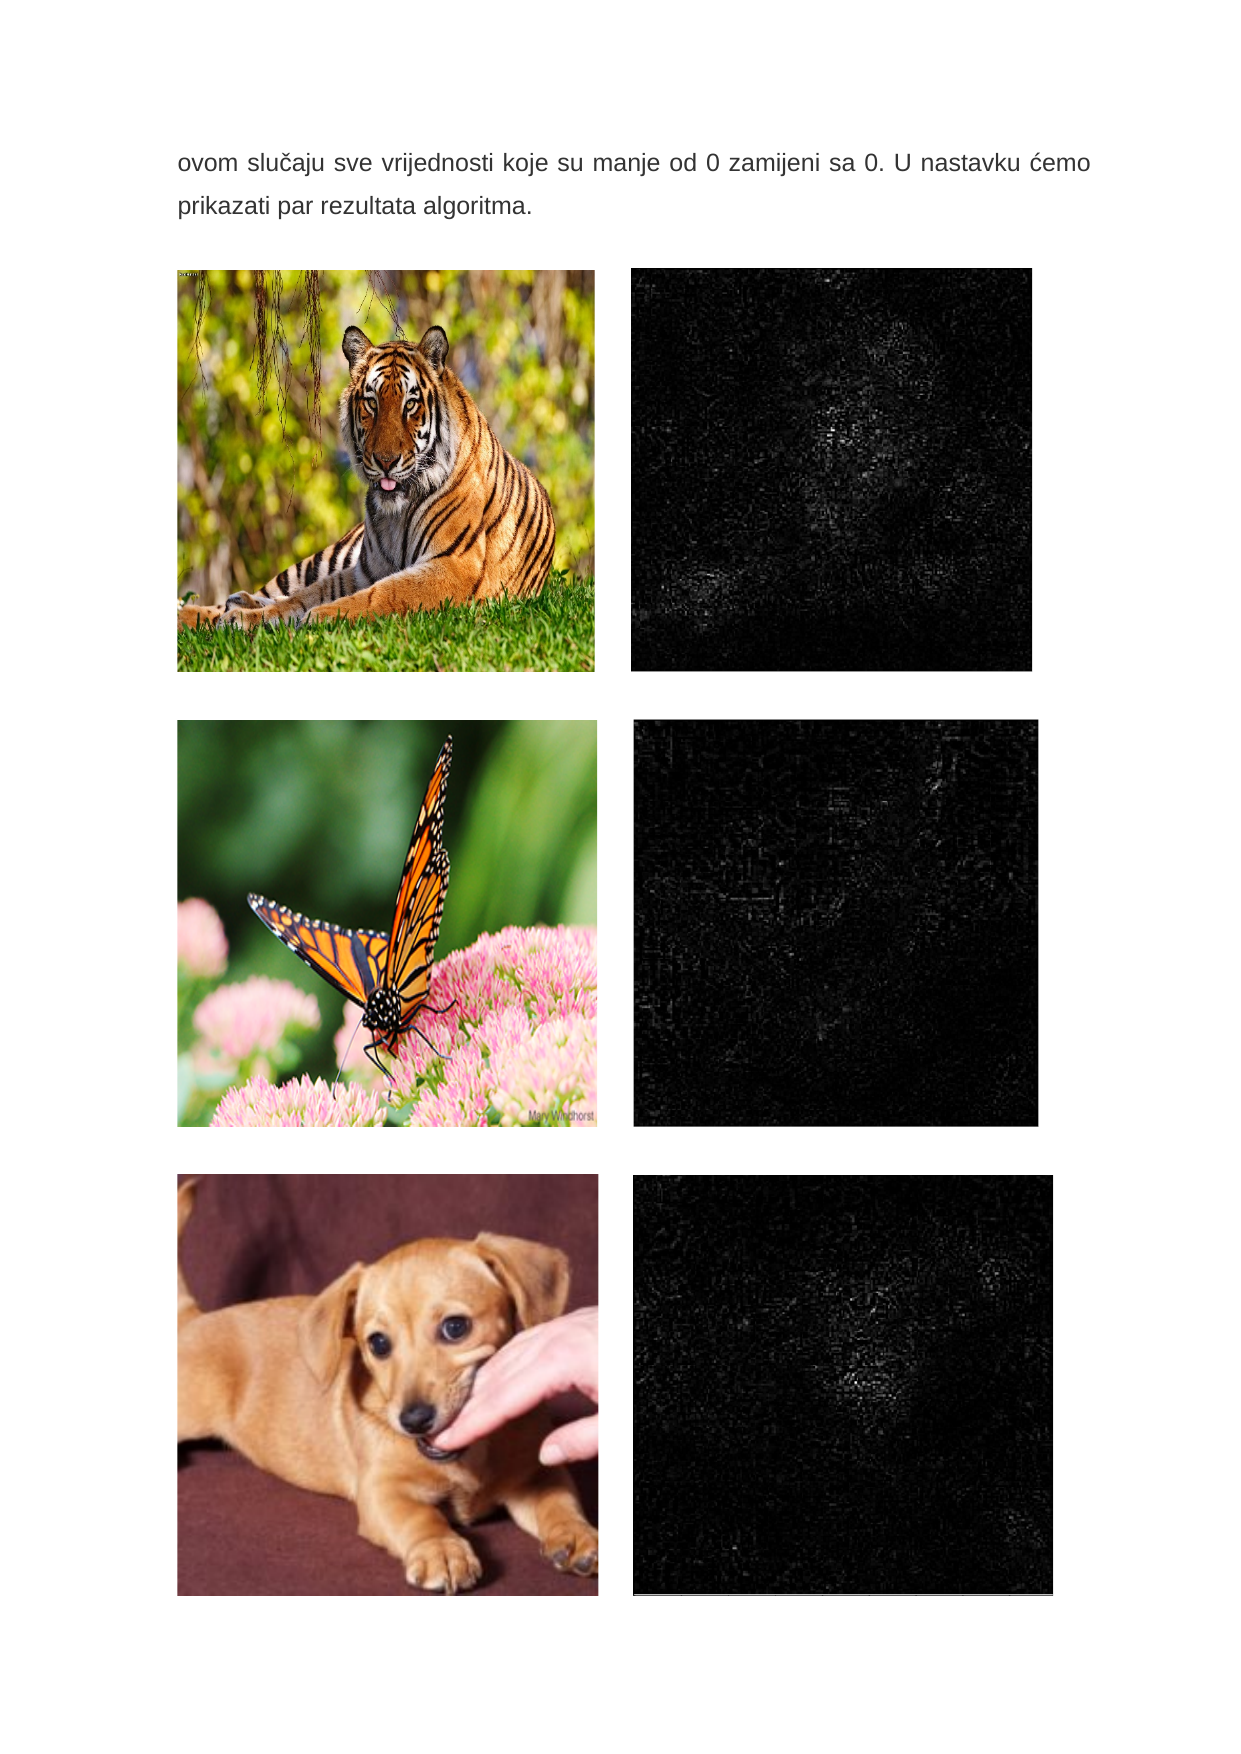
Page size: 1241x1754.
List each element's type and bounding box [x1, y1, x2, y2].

text [177, 148, 1093, 219]
picture [177, 720, 598, 1127]
picture [177, 1174, 599, 1596]
picture [631, 268, 1033, 672]
picture [633, 1175, 1054, 1596]
picture [177, 270, 595, 672]
picture [633, 719, 1039, 1127]
